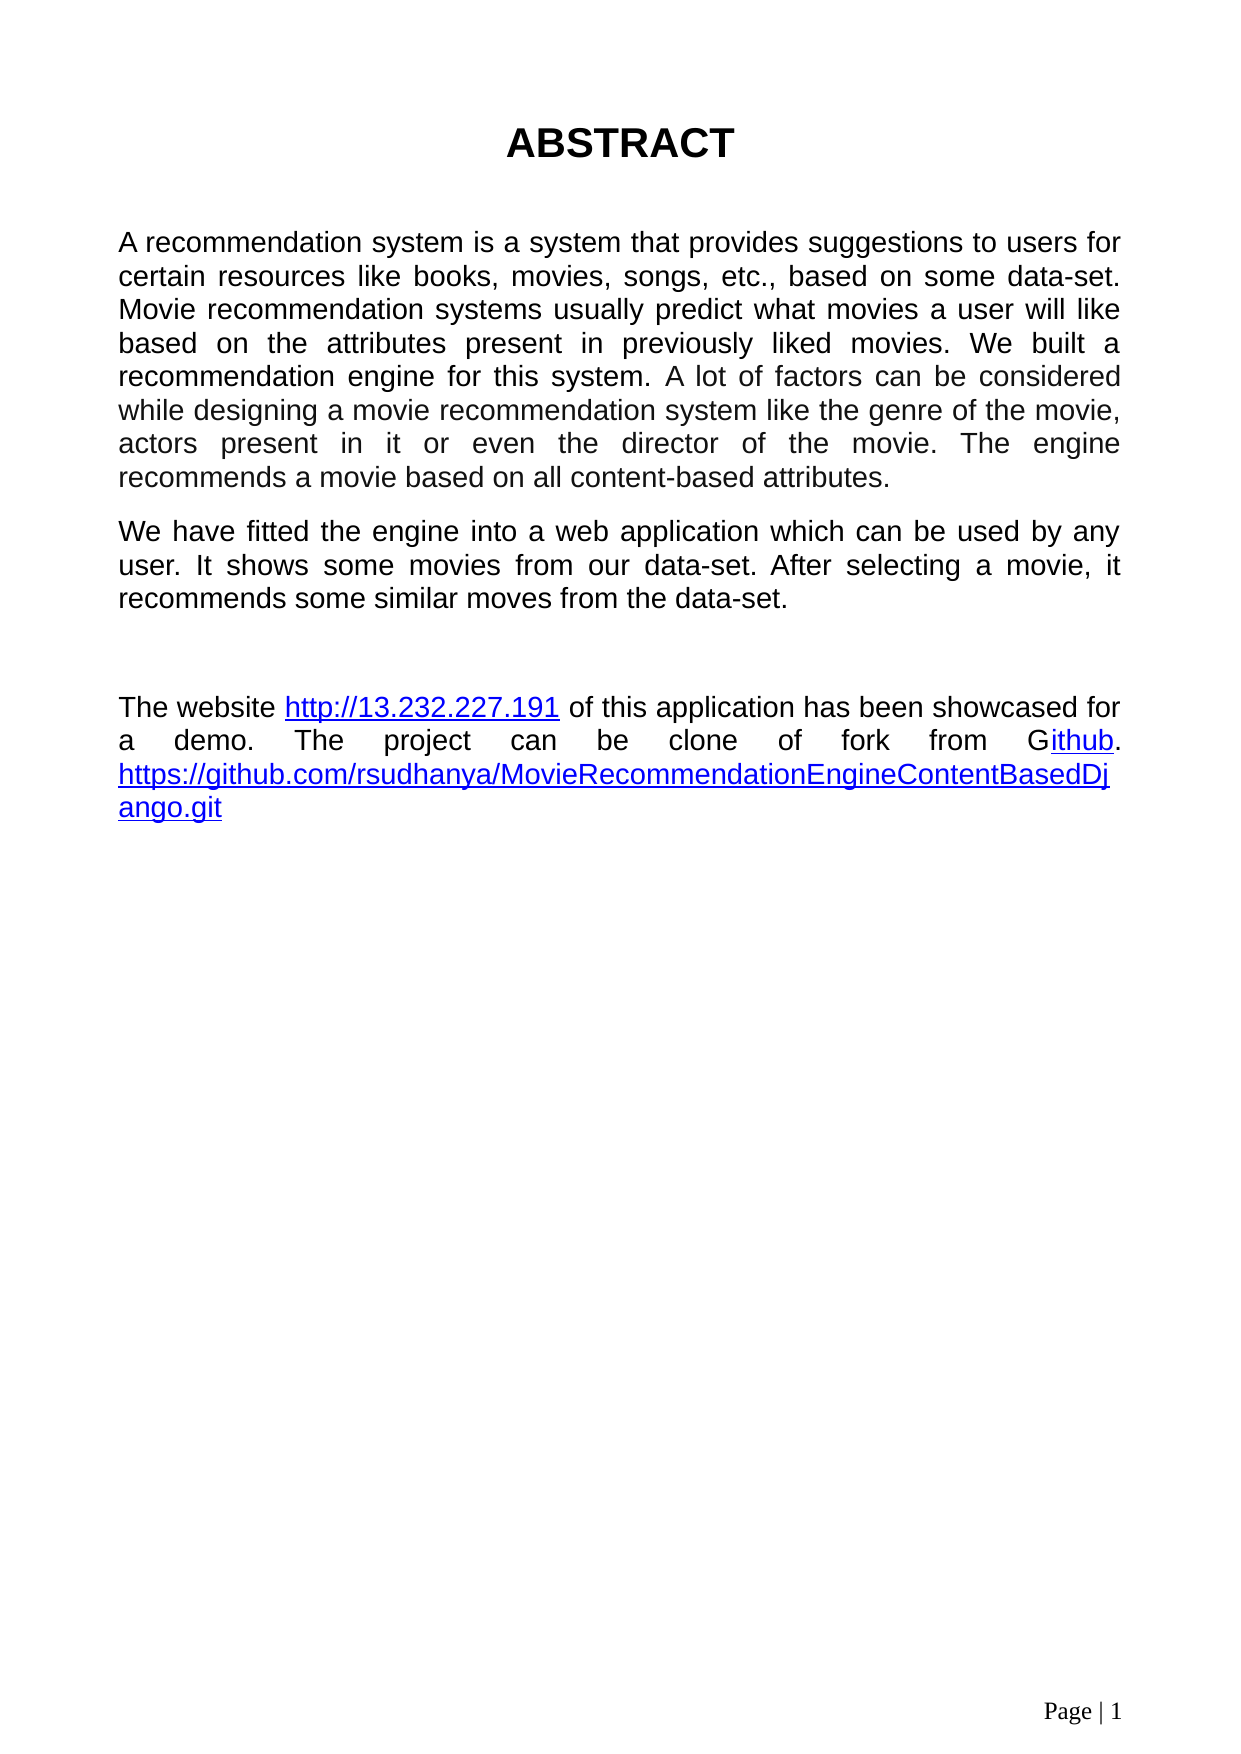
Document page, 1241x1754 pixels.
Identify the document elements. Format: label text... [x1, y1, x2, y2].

text The website http://13.232.227.191 of this application has been showcased for a demo. The project can be clone of fork from Github. https://github.com/rsudhanya/MovieRecommendationEngineContentBasedDjango.git [118, 690, 1122, 824]
text A recommendation system is a system that provides suggestions to users for certain resources like books, movies, songs, etc., based on some data-set. Movie recommendation systems usually predict what movies a user will like based on the attributes present in previously liked movies. We built a recommendation engine for this system. A lot of factors can be considered while designing a movie recommendation system like the genre of the movie, actors present in it or even the director of the movie. The engine recommends a movie based on all content-based attributes. [118, 225, 1122, 494]
text We have fitted the engine into a web application which can be used by any user. It shows some movies from our data-set. After selecting a movie, it recommends some similar moves from the data-set. [118, 514, 1122, 615]
text ABSTRACT [118, 118, 1122, 166]
